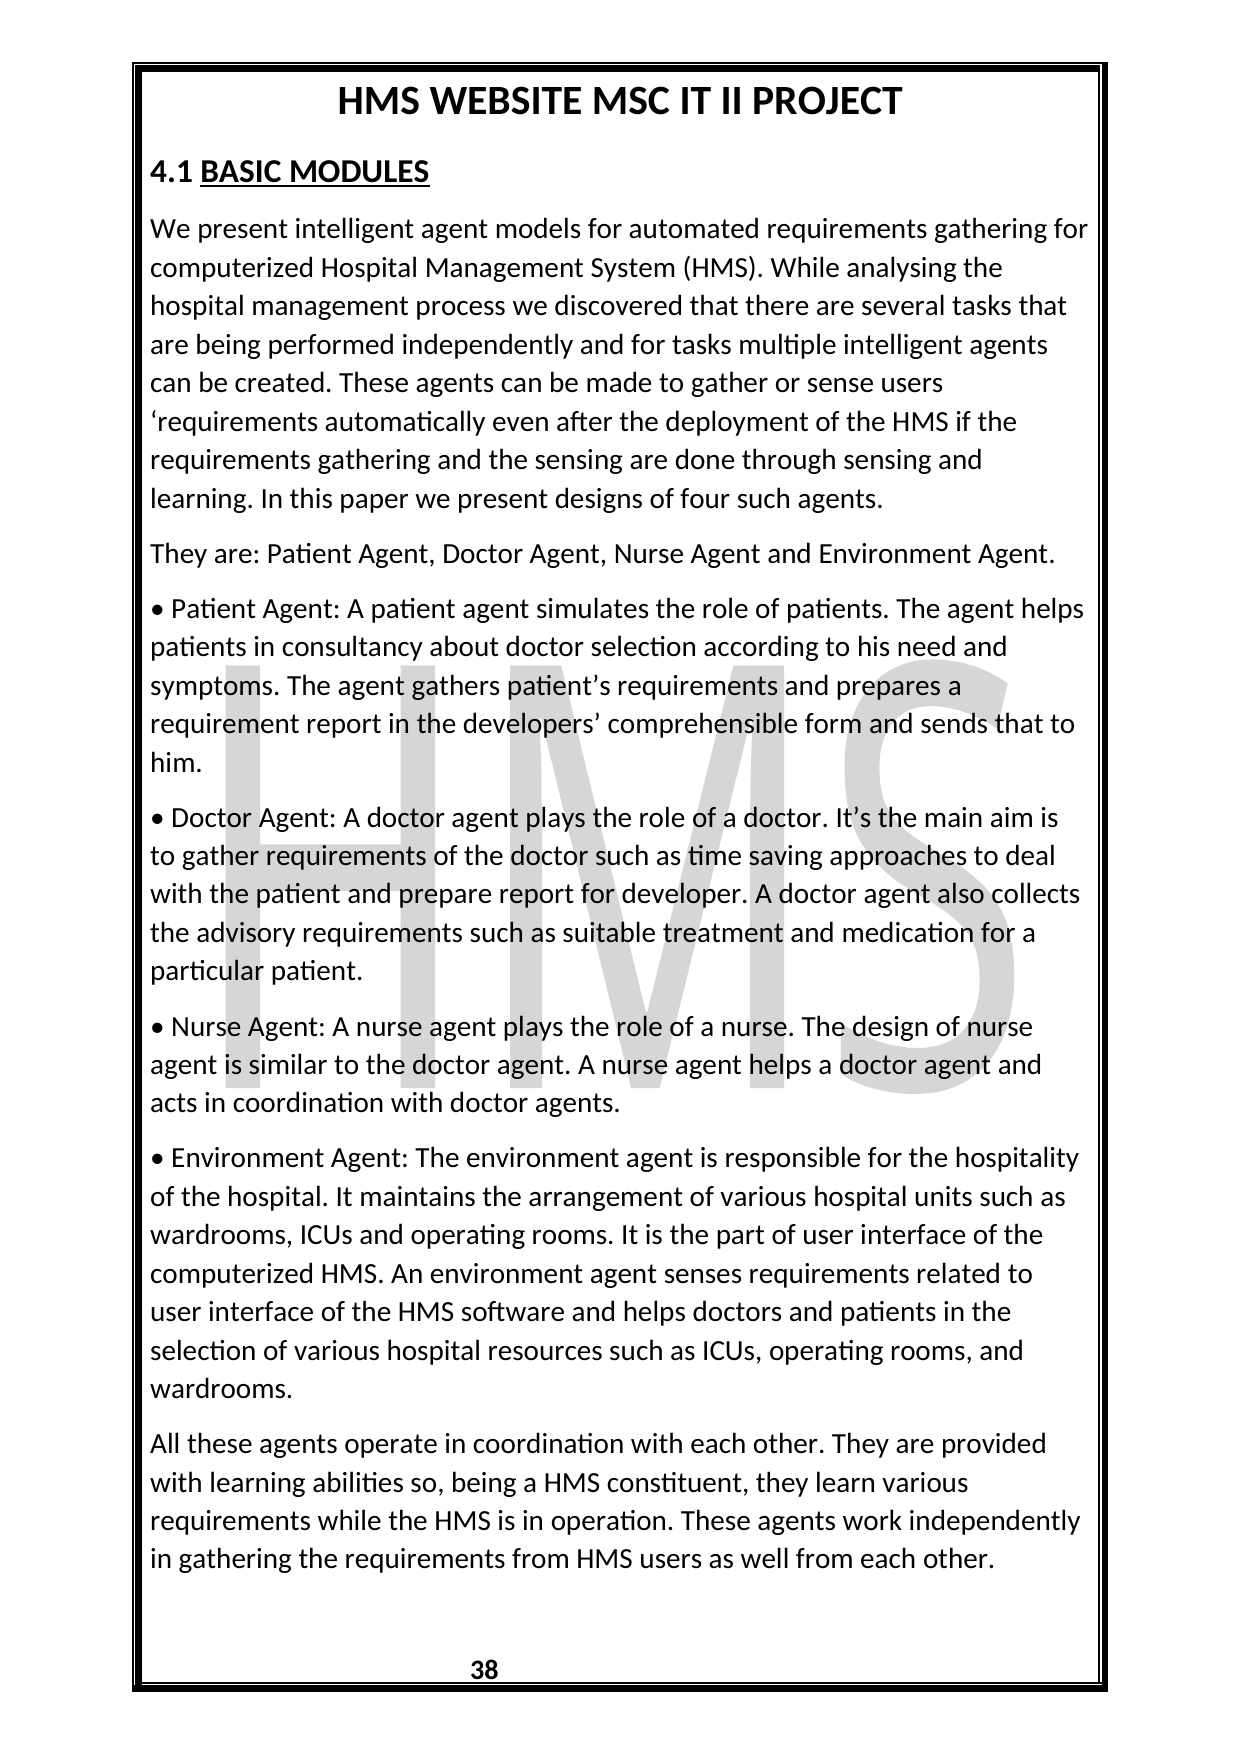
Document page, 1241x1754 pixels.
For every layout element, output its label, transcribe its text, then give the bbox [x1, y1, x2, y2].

text All these agents operate in coordination with each other. They are provided with learning abilities so, being a HMS constituent, they learn various requirements while the HMS is in operation. These agents work independently in gathering the requirements from HMS users as well from each other. [150, 1425, 1090, 1576]
text They are: Patient Agent, Doctor Agent, Nurse Agent and Environment Agent. [150, 535, 1090, 570]
text • Doctor Agent: A doctor agent plays the role of a doctor. It’s the main aim is to gather requirements of the doctor such as time saving approaches to deal with the patient and prepare report for developer. A doctor agent also collects the advisory requirements such as suitable treatment and medication for a particular patient. [150, 799, 1090, 988]
text • Patient Agent: A patient agent simulates the role of patients. The agent helps patients in consultancy about doctor selection according to his need and symptoms. The agent gathers patient’s requirements and prepares a requirement report in the developers’ comprehensible form and sends that to him. [150, 590, 1090, 779]
text We present intelligent agent models for automated requirements gathering for computerized Hospital Management System (HMS). While analysing the hospital management process we discovered that there are several tasks that are being performed independently and for tasks multiple intelligent agents can be created. These agents can be made to gather or sense users ‘requirements automatically even after the deployment of the HMS if the requirements gathering and the sensing are done through sensing and learning. In this paper we present designs of four such agents. [150, 211, 1090, 515]
text • Nurse Agent: A nurse agent plays the role of a nurse. The design of nurse agent is similar to the doctor agent. A nurse agent helps a doctor agent and acts in coordination with doctor agents. [150, 1008, 1090, 1120]
text • Environment Agent: The environment agent is responsible for the hospitality of the hospital. It maintains the arrangement of various hospital units such as wardrooms, ICUs and operating rooms. It is the part of user interface of the computerized HMS. An environment agent senses requirements related to user interface of the HMS software and helps doctors and patients in the selection of various hospital resources such as ICUs, operating rooms, and wardrooms. [150, 1139, 1090, 1406]
text 4.1 BASIC MODULES [150, 150, 1090, 191]
